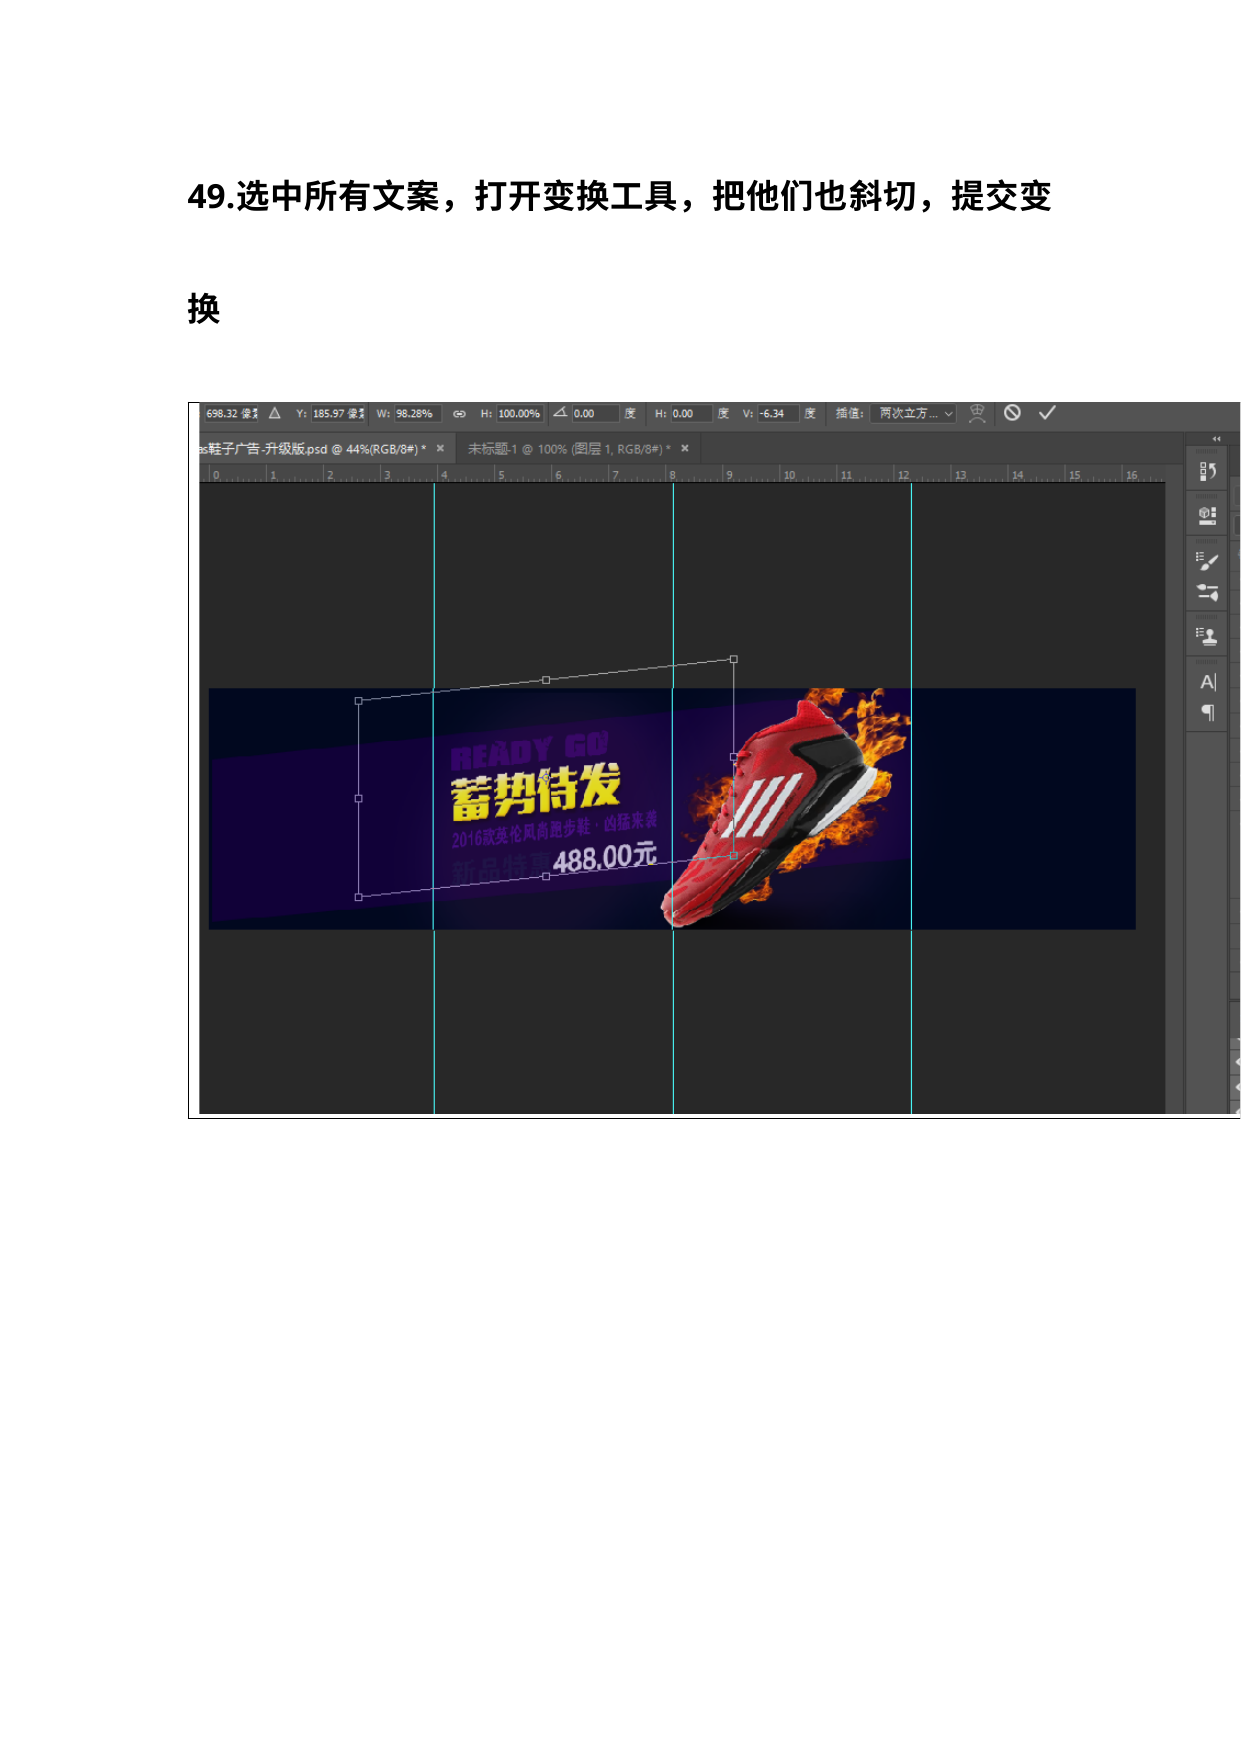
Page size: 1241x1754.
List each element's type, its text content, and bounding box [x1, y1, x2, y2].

table_header [189, 403, 1240, 1118]
picture [199, 402, 1241, 1114]
subtitle 49.选中所有文案，打开变换工具，把他们也斜切，提交变换 [187, 162, 1053, 339]
